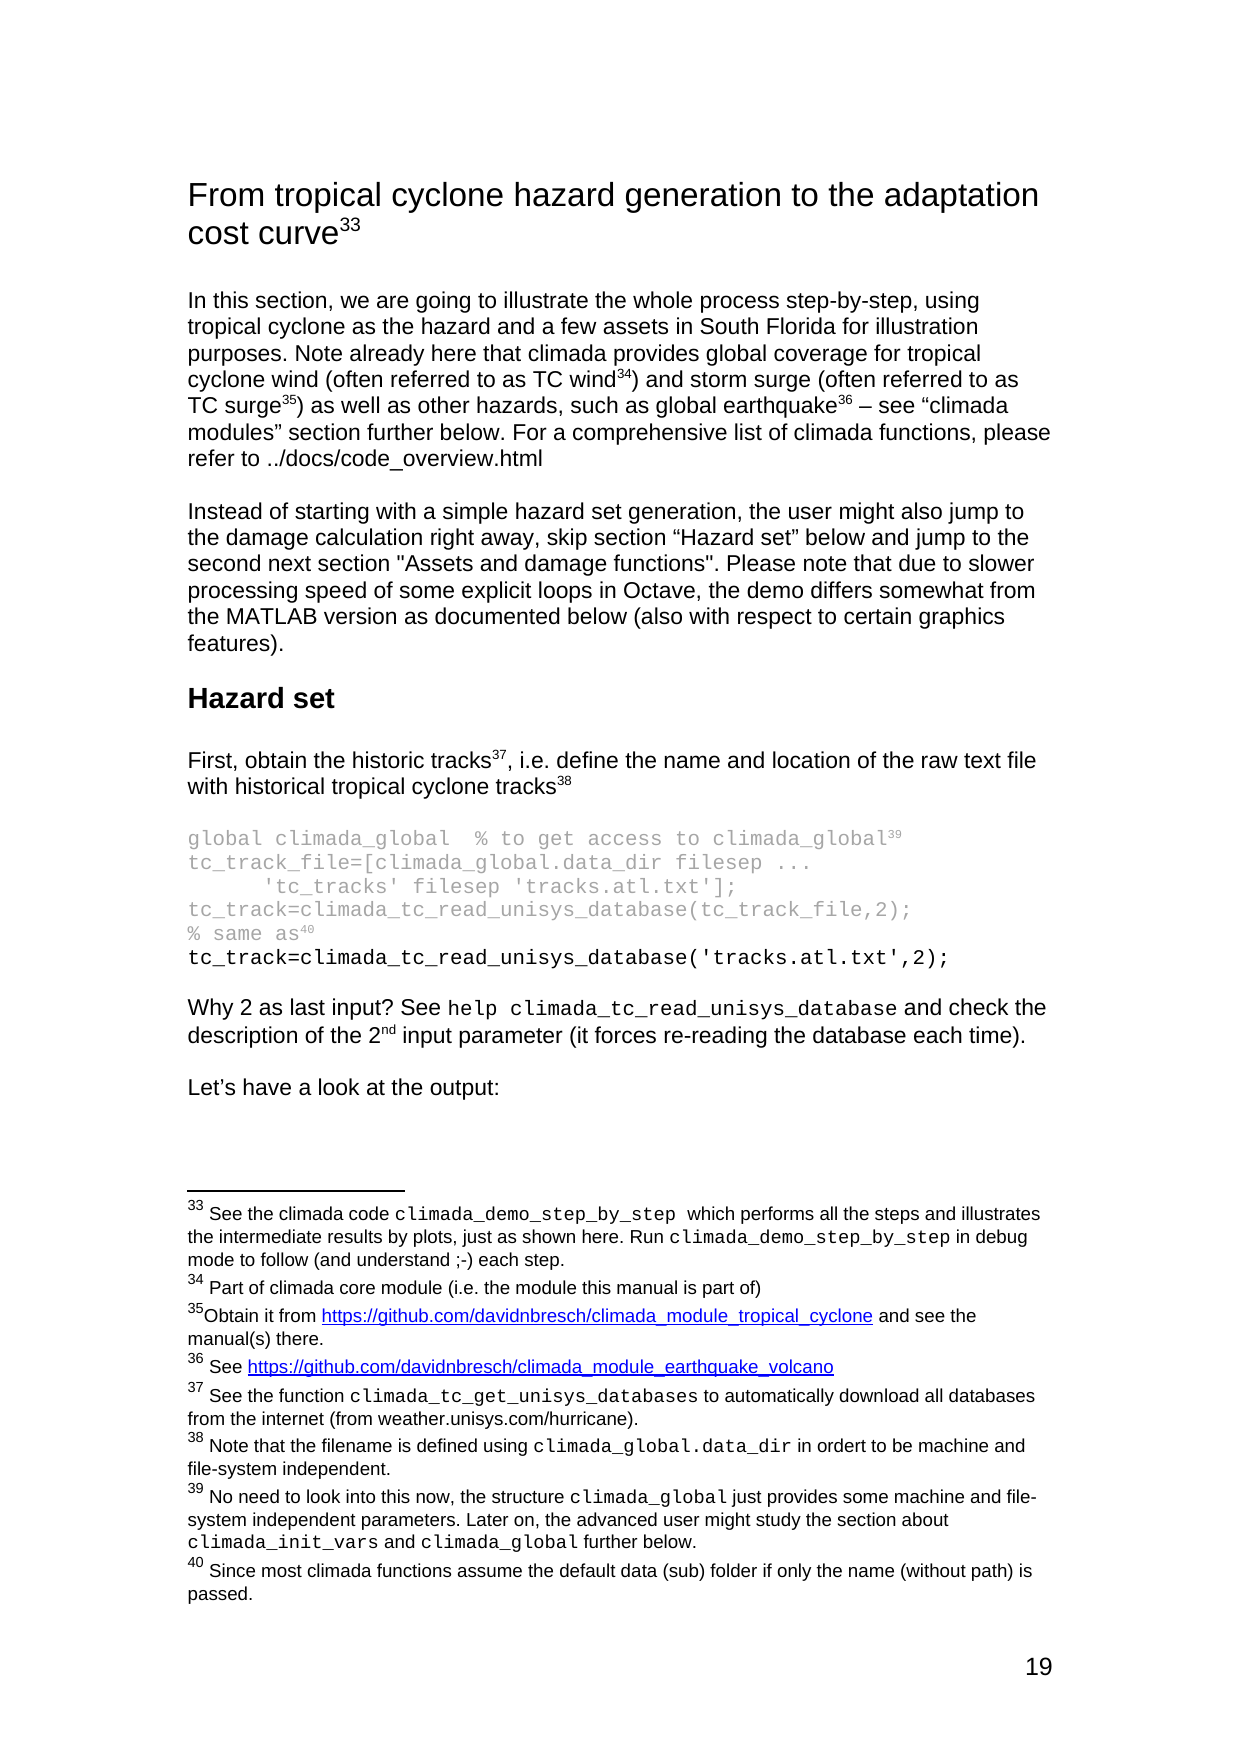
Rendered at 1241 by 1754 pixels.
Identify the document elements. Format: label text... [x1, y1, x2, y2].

text tc_track=climada_tc_read_unisys_database(tc_track_file,2); [187, 899, 1053, 923]
text First, obtain the historic tracks, i.e. define the name and location of the raw text file with historical tropical cyclone tracks [187, 747, 1053, 800]
text % same as [187, 923, 1053, 947]
text Instead of starting with a simple hazard set generation, the user might also jump to the damage calculation right away, skip section “Hazard set” below and jump to the second next section "Assets and damage functions". Please note that due to slower processing speed of some explicit loops in Octave, the demo differs somewhat from the MATLAB version as documented below (also with respect to certain graphics features). [187, 498, 1053, 656]
subtitle Hazard set [187, 681, 1053, 714]
text Let’s have a look at the output: [187, 1074, 1053, 1101]
subtitle From tropical cyclone hazard generation to the adaptation cost curve [187, 175, 1053, 252]
text tc_track_file=[climada_global.data_dir filesep ... 'tc_tracks' filesep 'tracks.atl.txt']; [187, 852, 1053, 899]
text global climada_global % to get access to climada_global [187, 828, 1053, 852]
text In this section, we are going to illustrate the whole process step-by-step, using tropical cyclone as the hazard and a few assets in South Florida for illustration purposes. Note already here that climada provides global coverage for tropical cyclone wind (often referred to as TC wind) and storm surge (often referred to as TC surge) as well as other hazards, such as global earthquake – see “climada modules” section further below. For a comprehensive list of climada functions, please refer to ../docs/code_overview.html [187, 287, 1053, 471]
text Why 2 as last input? See help climada_tc_read_unisys_database and check the description of the 2nd input parameter (it forces re-reading the database each time). [187, 994, 1053, 1048]
text tc_track=climada_tc_read_unisys_database('tracks.atl.txt',2); [187, 947, 1053, 970]
